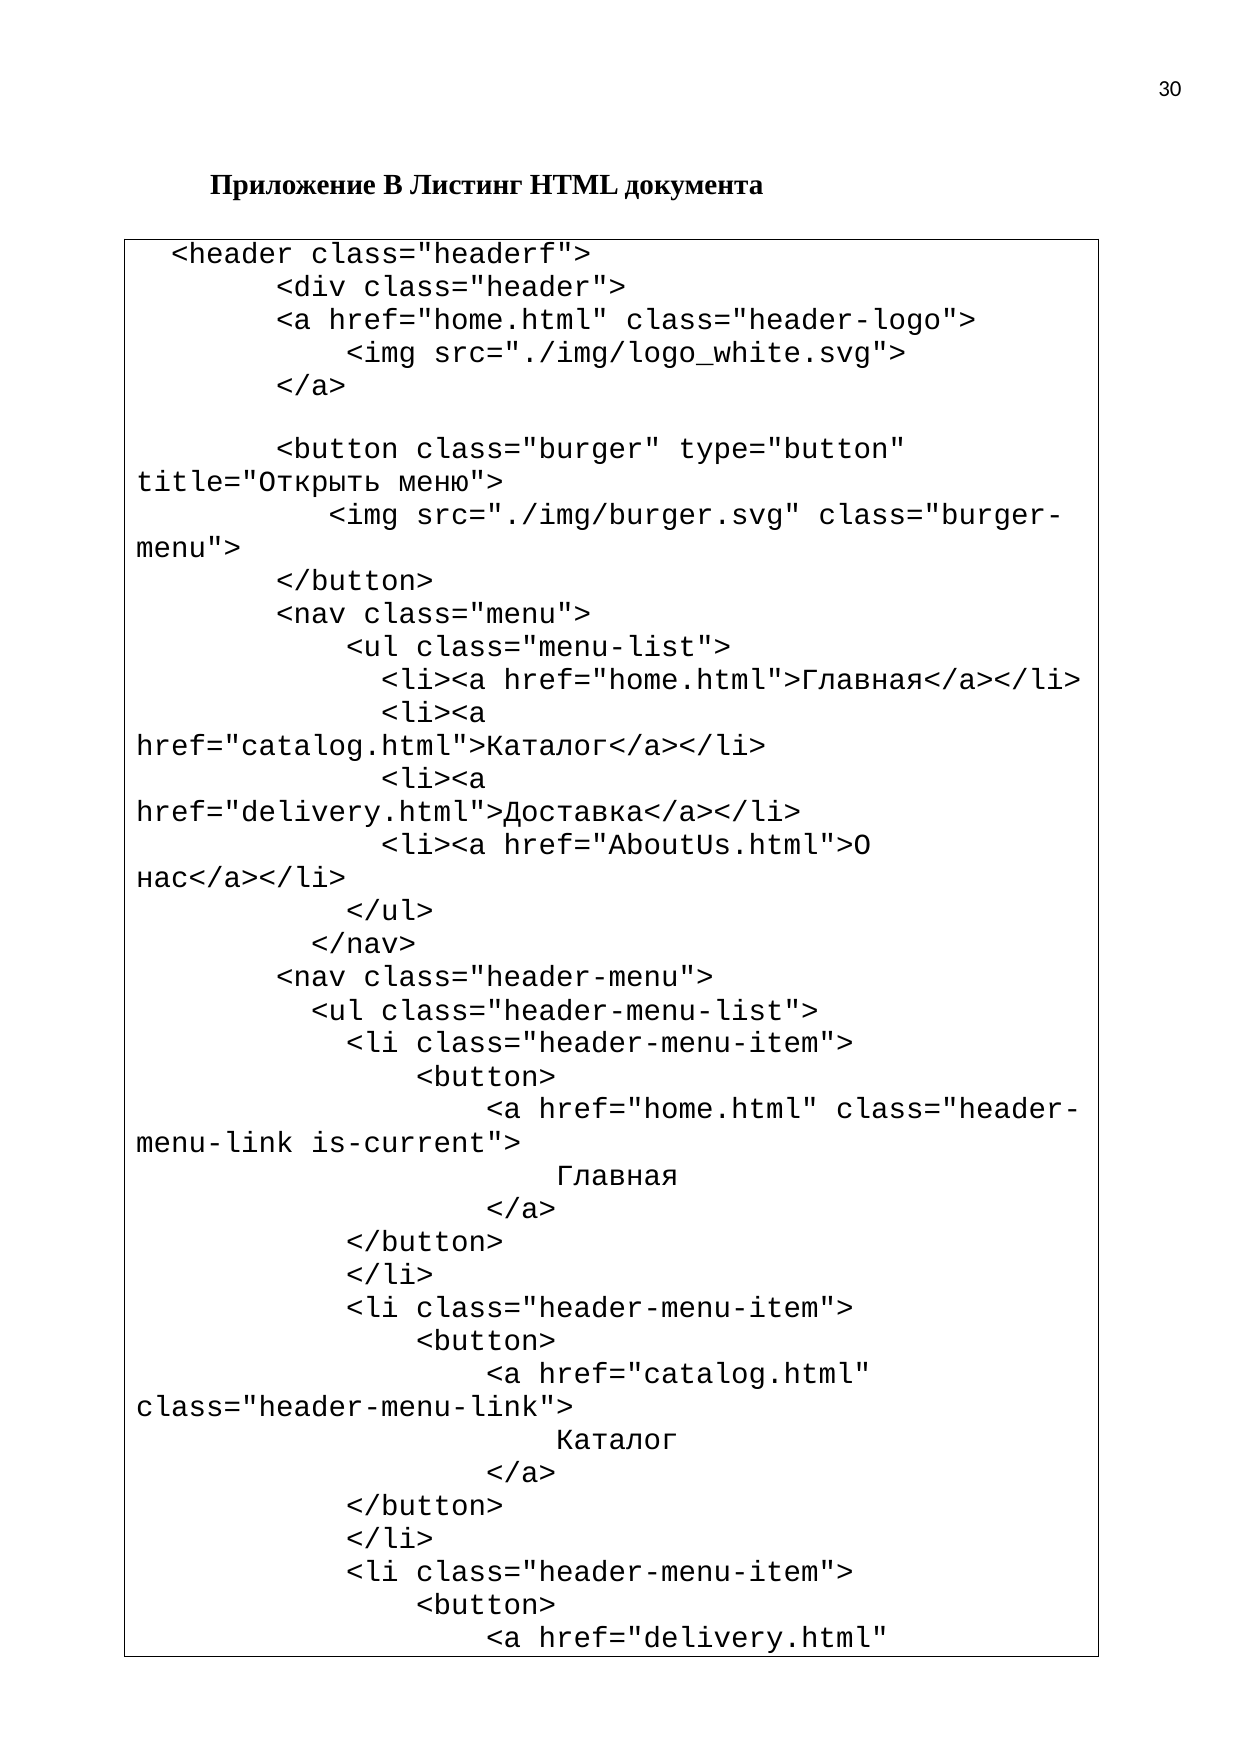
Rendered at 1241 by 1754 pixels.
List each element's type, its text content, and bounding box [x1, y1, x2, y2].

text Приложение В Листинг HTML документа [136, 167, 1181, 201]
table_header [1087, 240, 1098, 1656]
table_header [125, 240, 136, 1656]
